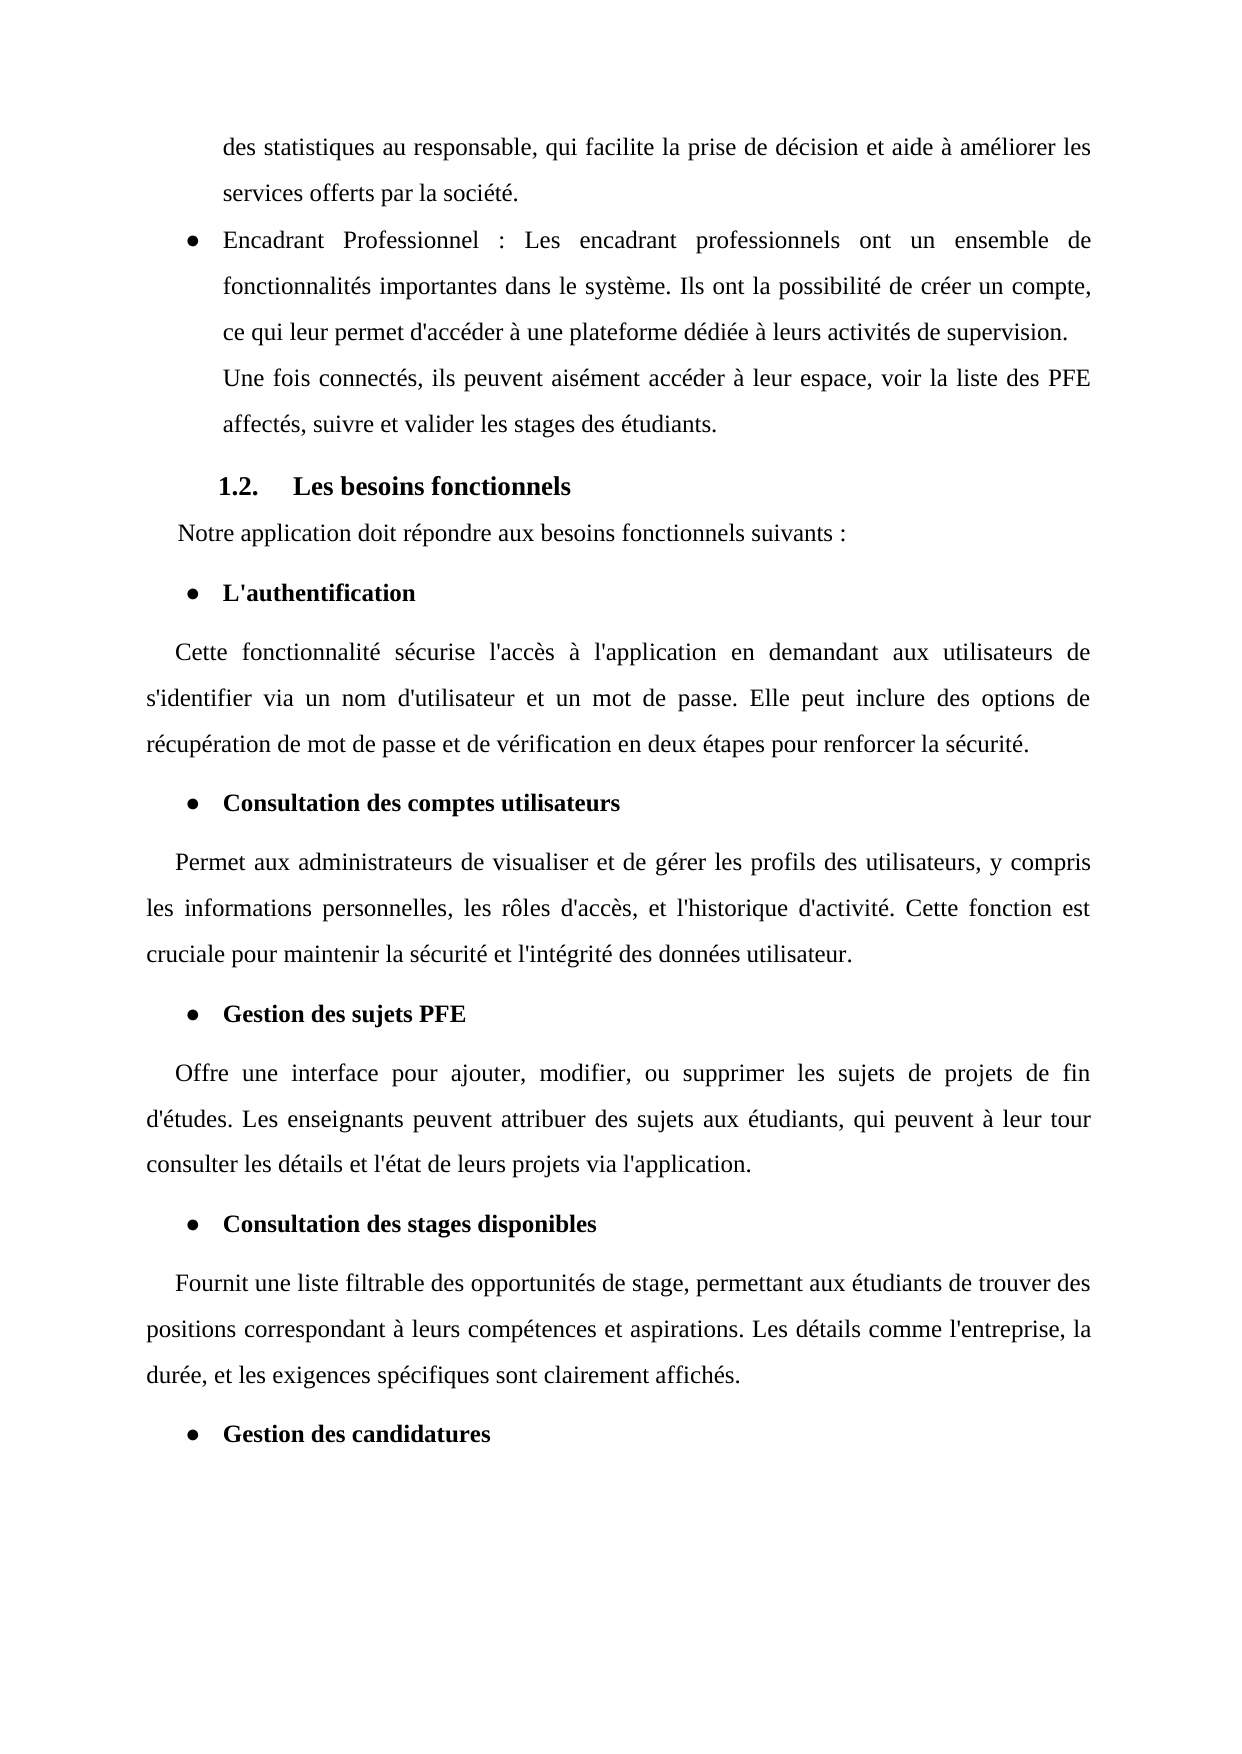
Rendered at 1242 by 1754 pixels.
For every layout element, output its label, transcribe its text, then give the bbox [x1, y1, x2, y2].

text Cette fonctionnalité sécurise l'accès à l'application en demandant aux utilisateurs de s'identifier via un nom d'utilisateur et un mot de passe. Elle peut inclure des options de récupération de mot de passe et de vérification en deux étapes pour renforcer la sécurité. [146, 637, 1092, 758]
list L'authentification [185, 578, 1092, 607]
text Notre application doit répondre aux besoins fonctionnels suivants : [177, 518, 1092, 547]
list Gestion des sujets PFE [185, 998, 1092, 1027]
text Fournit une liste filtrable des opportunités de stage, permettant aux étudiants de trouver des positions correspondant à leurs compétences et aspirations. Les détails comme l'entreprise, la durée, et les exigences spécifiques sont clairement affichés. [146, 1268, 1092, 1388]
list Consultation des stages disponibles [185, 1209, 1092, 1238]
text Une fois connectés, ils peuvent aisément accéder à leur espace, voir la liste des PFE affectés, suivre et valider les stages des étudiants. [223, 363, 1092, 438]
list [185, 132, 1092, 207]
text 1.2. Les besoins fonctionnels [148, 470, 1092, 502]
text Permet aux administrateurs de visualiser et de gérer les profils des utilisateurs, y compris les informations personnelles, les rôles d'accès, et l'historique d'activité. Cette fonction est cruciale pour maintenir la sécurité et l'intégrité des données utilisateur. [146, 847, 1092, 968]
list Gestion des candidatures [185, 1419, 1092, 1448]
list Consultation des comptes utilisateurs [185, 788, 1092, 817]
text Offre une interface pour ajouter, modifier, ou supprimer les sujets de projets de fin d'études. Les enseignants peuvent attribuer des sujets aux étudiants, qui peuvent à leur tour consulter les détails et l'état de leurs projets via l'application. [146, 1058, 1092, 1178]
list Encadrant Professionnel : Les encadrant professionnels ont un ensemble de fonctionnalités importantes dans le système. Ils ont la possibilité de créer un compte, ce qui leur permet d'accéder à une plateforme dédiée à leurs activités de supervision. [185, 225, 1092, 345]
